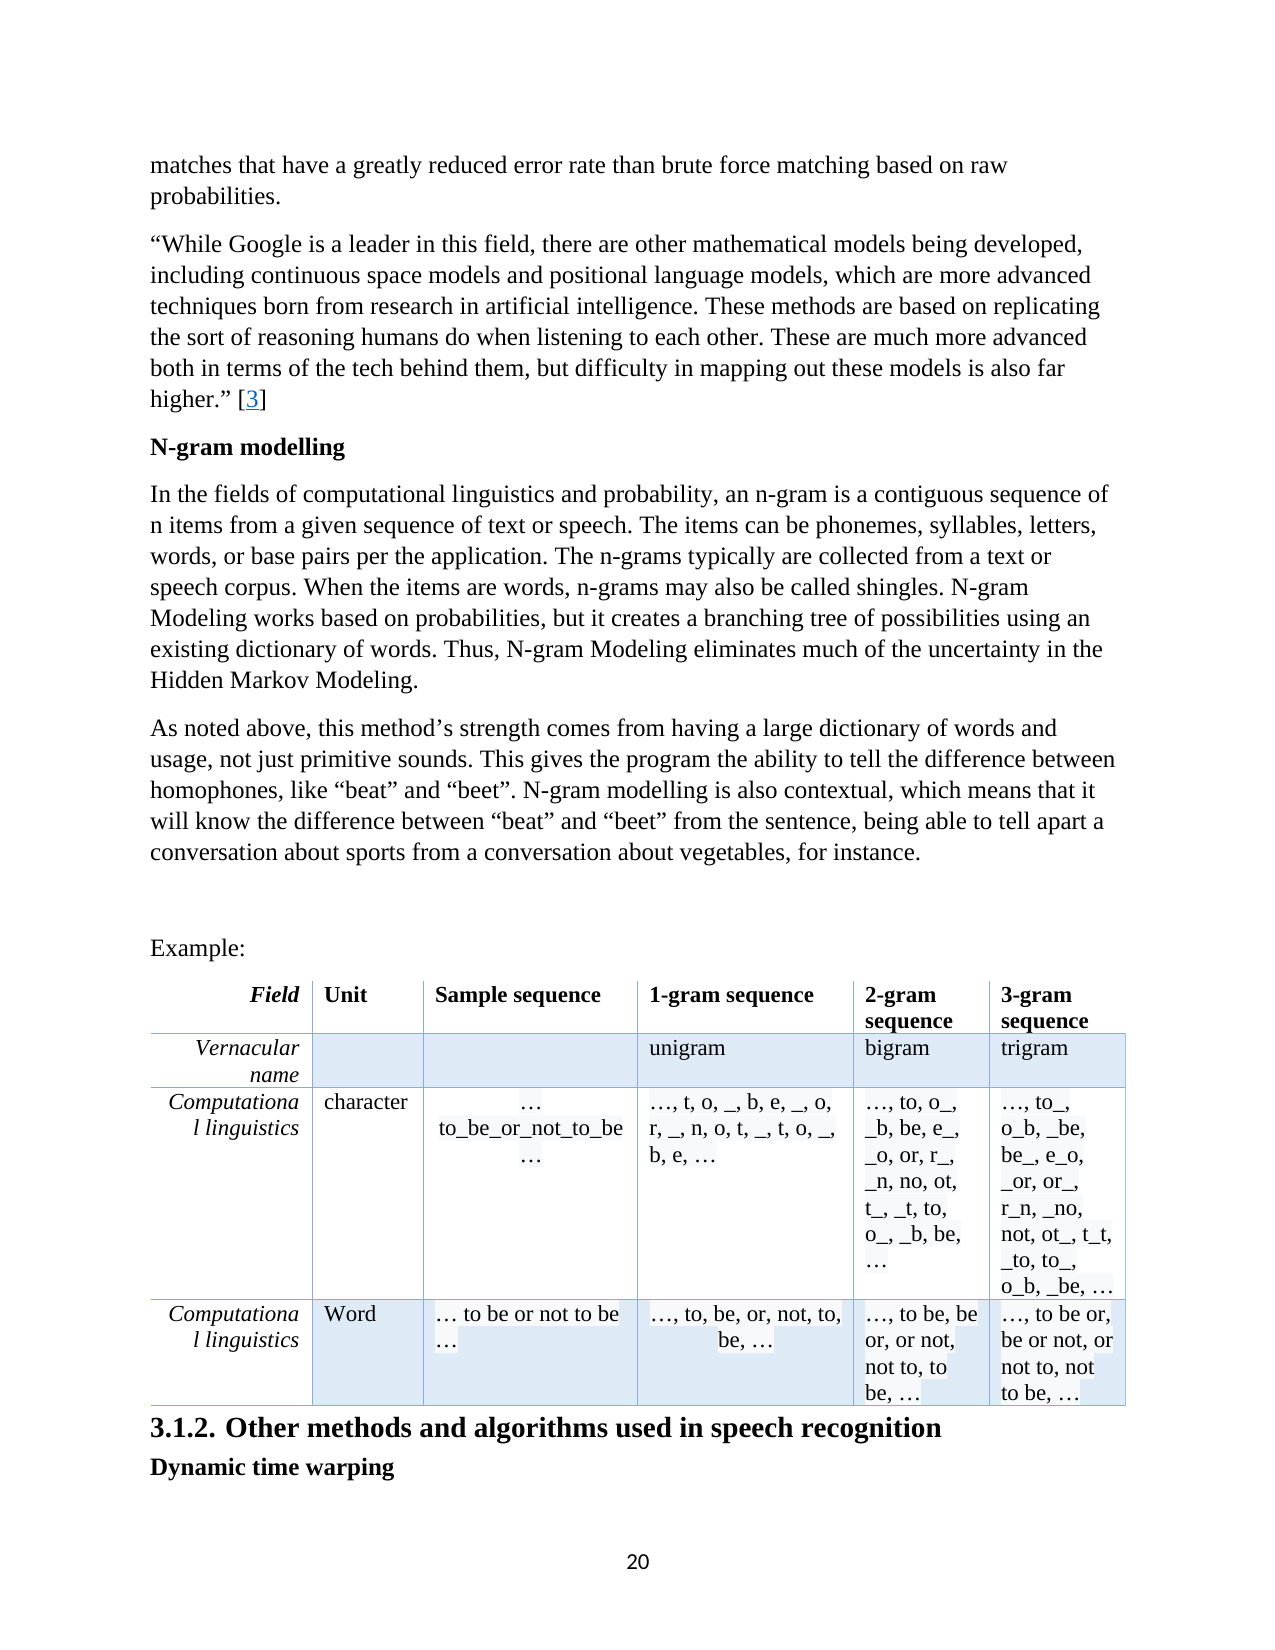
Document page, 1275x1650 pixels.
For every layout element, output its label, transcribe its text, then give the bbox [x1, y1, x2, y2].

table_cell …, to be or, be or not, or not to, not to be, … [1080, 1300, 1125, 1405]
table_cell …, to be, be or, or not, not to, to be, … [921, 1300, 989, 1405]
table_cell …, to, o_, _b, be, e_, _o, or, r_, _n, no, ot, t_, _t, to, o_, _b, be, … [854, 1088, 989, 1299]
table_cell bigram [854, 1034, 989, 1087]
table_cell [313, 1034, 423, 1087]
table_cell trigram [990, 1034, 1125, 1087]
table_cell …, to, be, or, not, to, be, … [638, 1300, 853, 1405]
table_header Field [151, 981, 312, 1033]
table_cell Word [313, 1300, 423, 1405]
text In the fields of computational linguistics and probability, an n-gram is a contiguous sequence of n items from a given sequence of text or speech. The items can be phonemes, syllables, letters, words, or base pairs per the application. The n-grams typically are collected from a text or speech corpus. When the items are words, n-grams may also be called shingles. N-gram Modeling works based on probabilities, but it creates a branching tree of possibilities using an existing dictionary of words. Thus, N-gram Modeling eliminates much of the uncertainty in the Hidden Markov Modeling. [150, 479, 1125, 694]
table_cell unigram [638, 1034, 853, 1087]
text Dynamic time warping [150, 1452, 1125, 1481]
table_cell … to be or not to be … [424, 1300, 637, 1405]
table_cell Vernacular name [151, 1034, 312, 1087]
text Example: [150, 933, 1125, 962]
table_cell Computational linguistics [151, 1088, 312, 1299]
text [150, 150, 1125, 210]
table_header Sample sequence [424, 981, 637, 1033]
table_header 3-gram sequence [990, 981, 1126, 1033]
text N-gram modelling [150, 432, 1125, 460]
table_cell character [313, 1088, 423, 1299]
table_cell …to_be_or_not_to_be… [424, 1088, 637, 1299]
text “While Google is a leader in this field, there are other mathematical models being developed, including continuous space models and positional language models, which are more advanced techniques born from research in artificial intelligence. These methods are based on replicating the sort of reasoning humans do when listening to each other. These are much more advanced both in terms of the tech behind them, but difficulty in mapping out these models is also far higher.” [3] [150, 229, 1125, 413]
table_header Unit [313, 981, 423, 1033]
table_cell Computational linguistics [151, 1300, 312, 1405]
text As noted above, this method’s strength comes from having a large dictionary of words and usage, not just primitive sounds. This gives the program the ability to tell the difference between homophones, like “beat” and “beet”. N-gram modelling is also contextual, which means that it will know the difference between “beat” and “beet” from the sentence, being able to tell apart a conversation about sports from a conversation about vegetables, for instance. [150, 713, 1125, 866]
table_header 1-gram sequence [638, 981, 853, 1033]
table_header 2-gram sequence [854, 981, 989, 1033]
table_cell …, t, o, _, b, e, _, o, r, _, n, o, t, _, t, o, _, b, e, … [638, 1088, 853, 1299]
table_cell [424, 1034, 637, 1087]
table_cell …, to_, o_b, _be, be_, e_o, _or, or_, r_n, _no, not, ot_, t_t, _to, to_, o_b, _be, … [990, 1088, 1125, 1299]
subtitle 3.1.2. Other methods and algorithms used in speech recognition [150, 1411, 1125, 1444]
